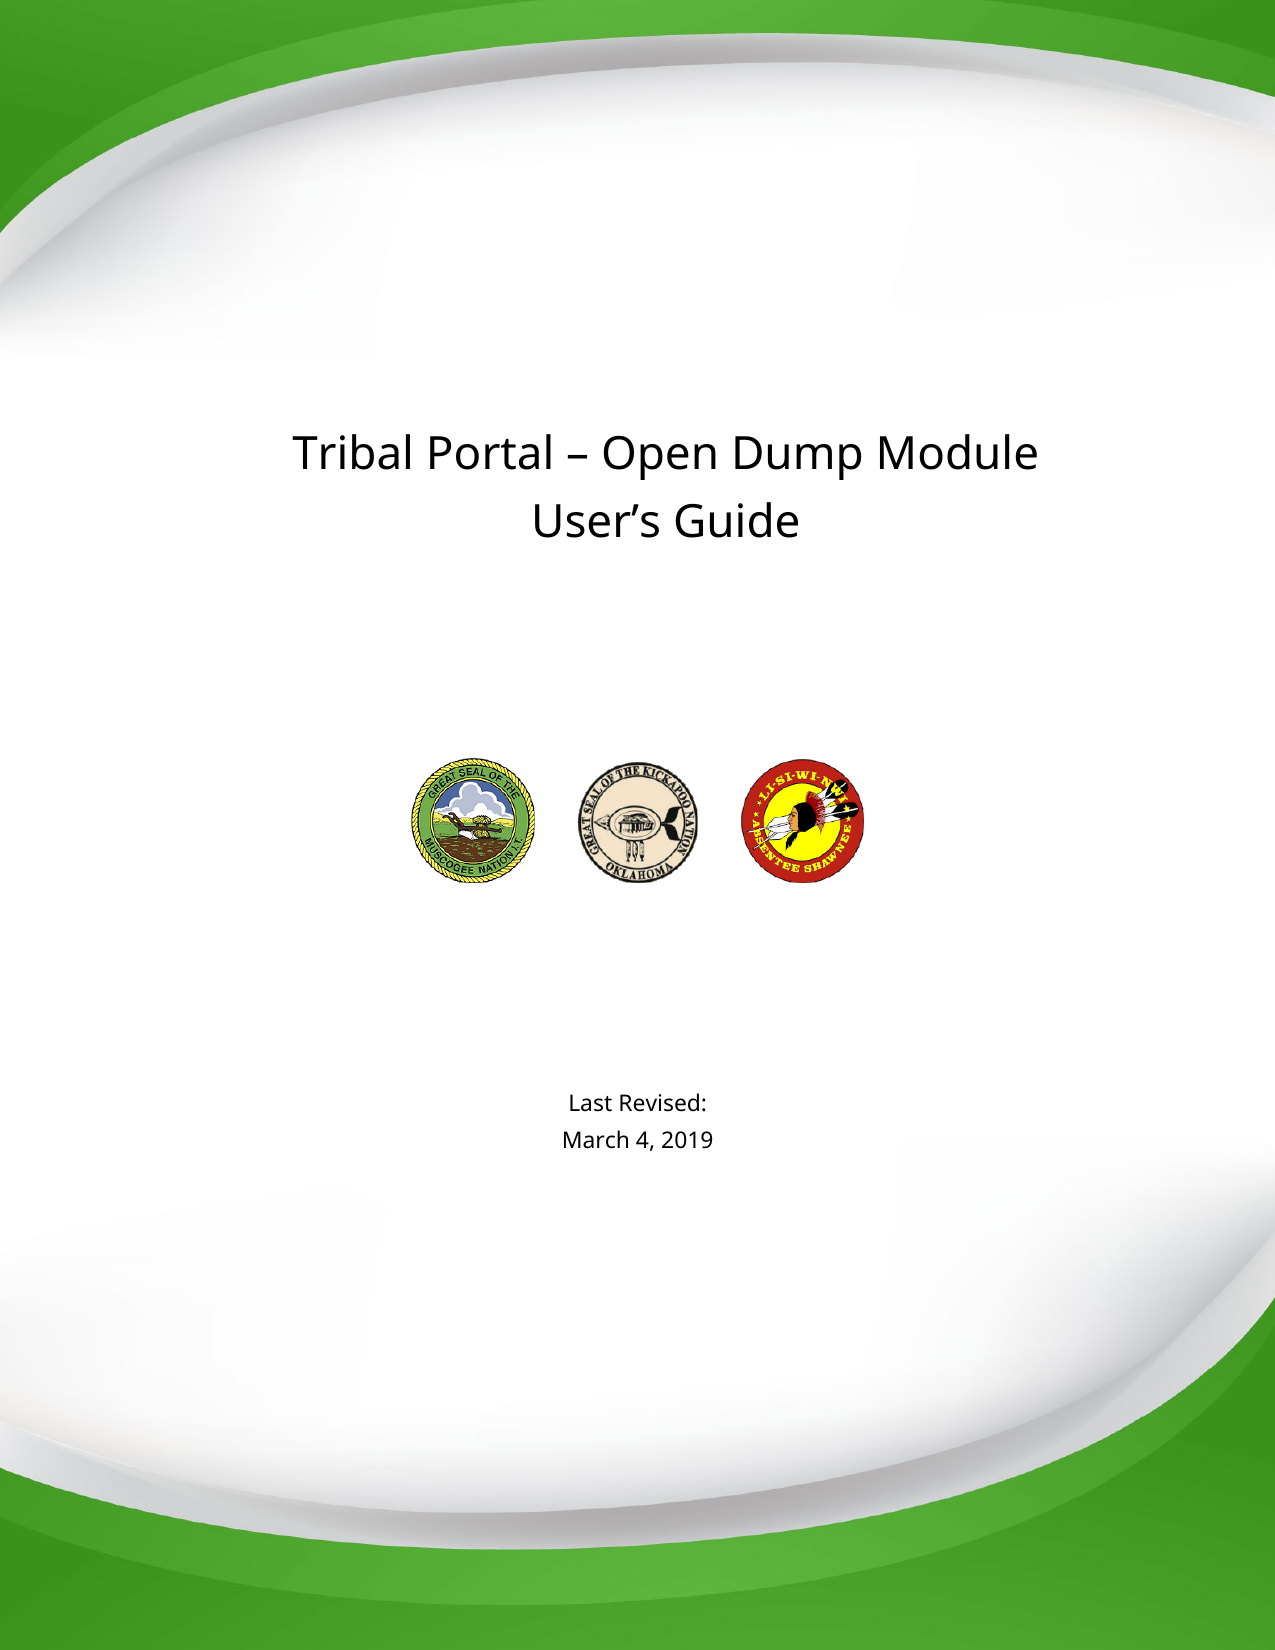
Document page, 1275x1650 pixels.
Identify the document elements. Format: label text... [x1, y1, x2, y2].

text March 4, 2019 [150, 1124, 1125, 1156]
picture [0, 956, 1275, 1650]
picture [577, 762, 698, 883]
text Tribal Portal – Open Dump Module [150, 420, 1181, 482]
text Last Revised: [150, 1087, 1125, 1118]
picture [740, 758, 864, 883]
picture [0, 0, 1275, 500]
text User’s Guide [150, 489, 1181, 551]
picture [411, 758, 535, 883]
